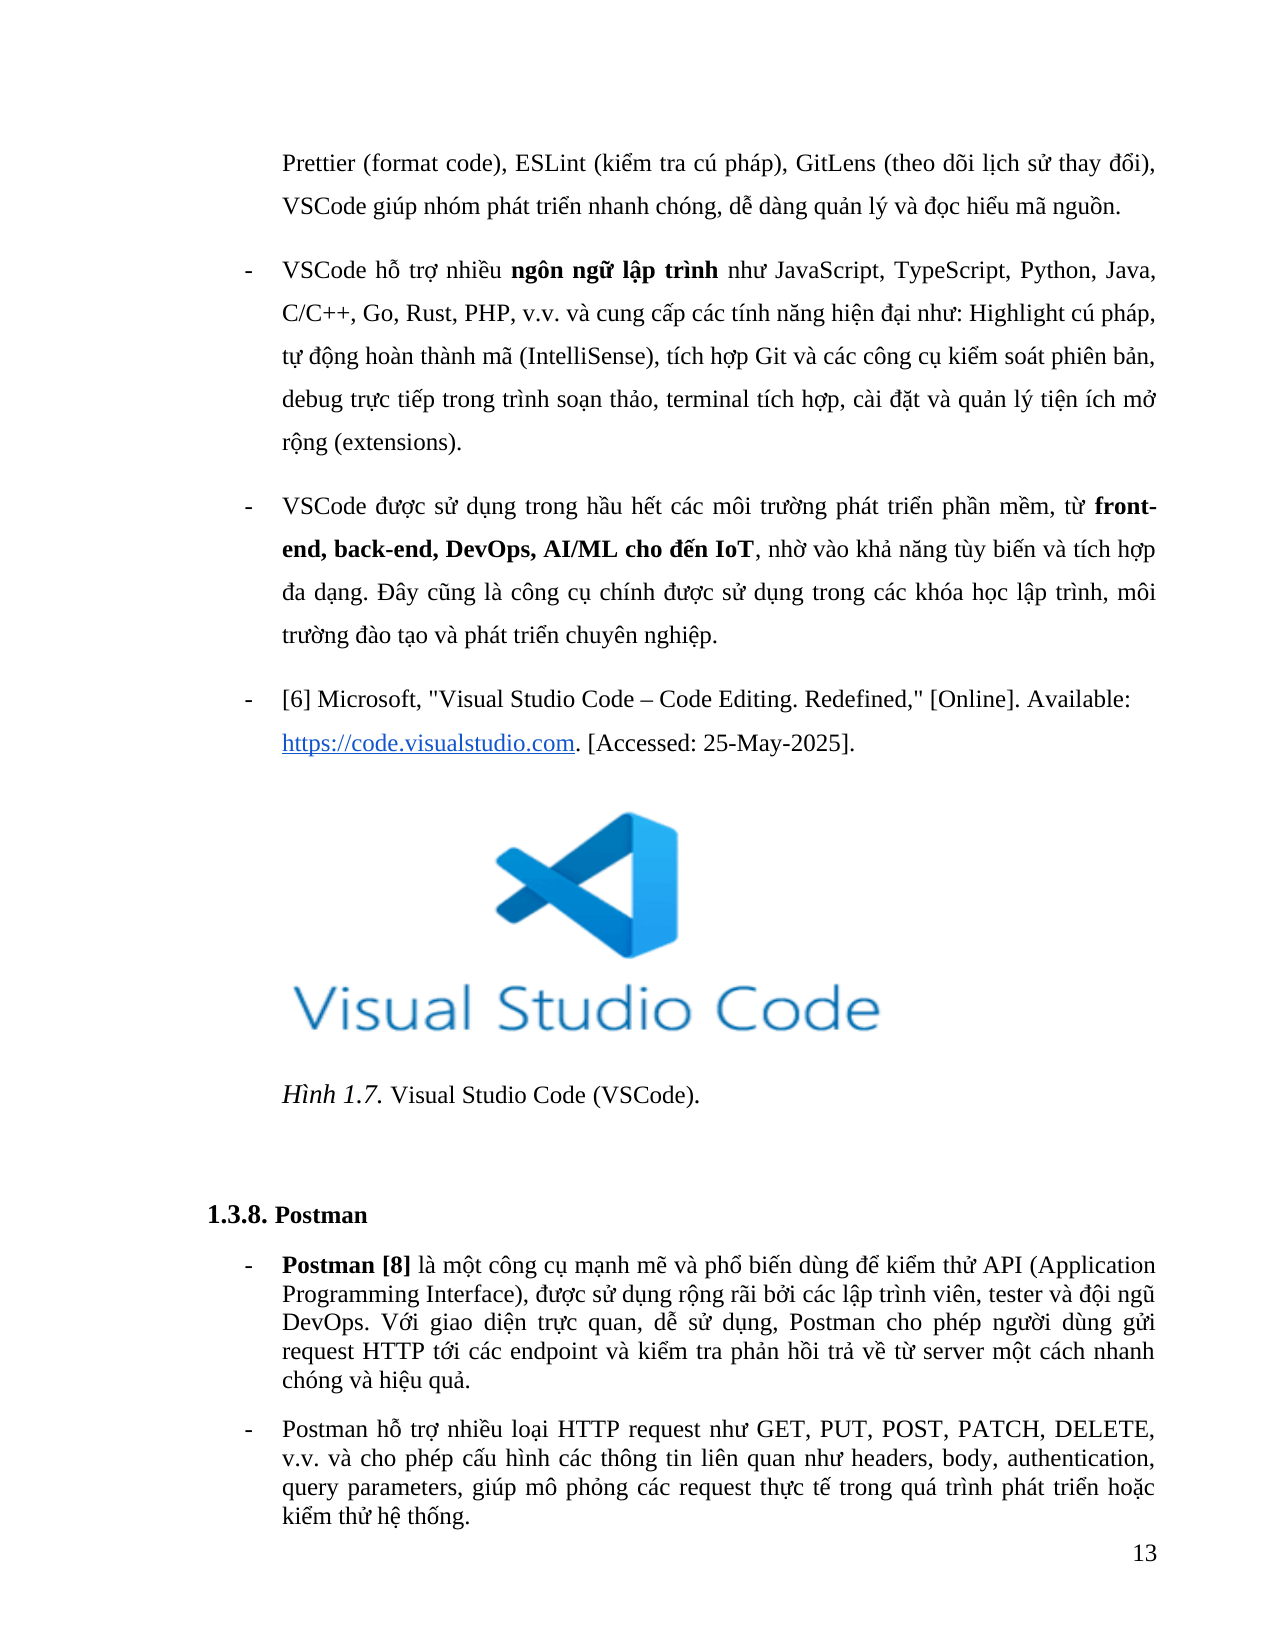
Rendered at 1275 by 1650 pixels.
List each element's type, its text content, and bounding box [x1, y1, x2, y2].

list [244, 148, 1157, 219]
list VSCode hỗ trợ nhiều ngôn ngữ lập trình như JavaScript, TypeScript, Python, Java, C/C++, Go, Rust, PHP, v.v. và cung cấp các tính năng hiện đại như: Highlight cú pháp, tự động hoàn thành mã (IntelliSense), tích hợp Git và các công cụ kiểm soát phiên bản, debug trực tiếp trong trình soạn thảo, terminal tích hợp, cài đặt và quản lý tiện ích mở rộng (extensions). [244, 255, 1157, 456]
picture [281, 791, 893, 1044]
subtitle 1.3.8. Postman [207, 1198, 1157, 1229]
list VSCode được sử dụng trong hầu hết các môi trường phát triển phần mềm, từ front-end, back-end, DevOps, AI/ML cho đến IoT, nhờ vào khả năng tùy biến và tích hợp đa dạng. Đây cũng là công cụ chính được sử dụng trong các khóa học lập trình, môi trường đào tạo và phát triển chuyên nghiệp. [244, 491, 1157, 649]
subtitle Hình 1.7. Visual Studio Code (VSCode). [207, 1078, 1157, 1109]
list [6] Microsoft, "Visual Studio Code – Code Editing. Redefined," [Online]. Available: https://code.visualstudio.com. [Accessed: 25-May-2025]. [244, 684, 1157, 756]
list Postman hỗ trợ nhiều loại HTTP request như GET, PUT, POST, PATCH, DELETE, v.v. và cho phép cấu hình các thông tin liên quan như headers, body, authentication, query parameters, giúp mô phỏng các request thực tế trong quá trình phát triển hoặc kiểm thử hệ thống. [244, 1414, 1157, 1529]
list Postman [8] là một công cụ mạnh mẽ và phổ biến dùng để kiểm thử API (Application Programming Interface), được sử dụng rộng rãi bởi các lập trình viên, tester và đội ngũ DevOps. Với giao diện trực quan, dễ sử dụng, Postman cho phép người dùng gửi request HTTP tới các endpoint và kiểm tra phản hồi trả về từ server một cách nhanh chóng và hiệu quả. [244, 1250, 1157, 1394]
